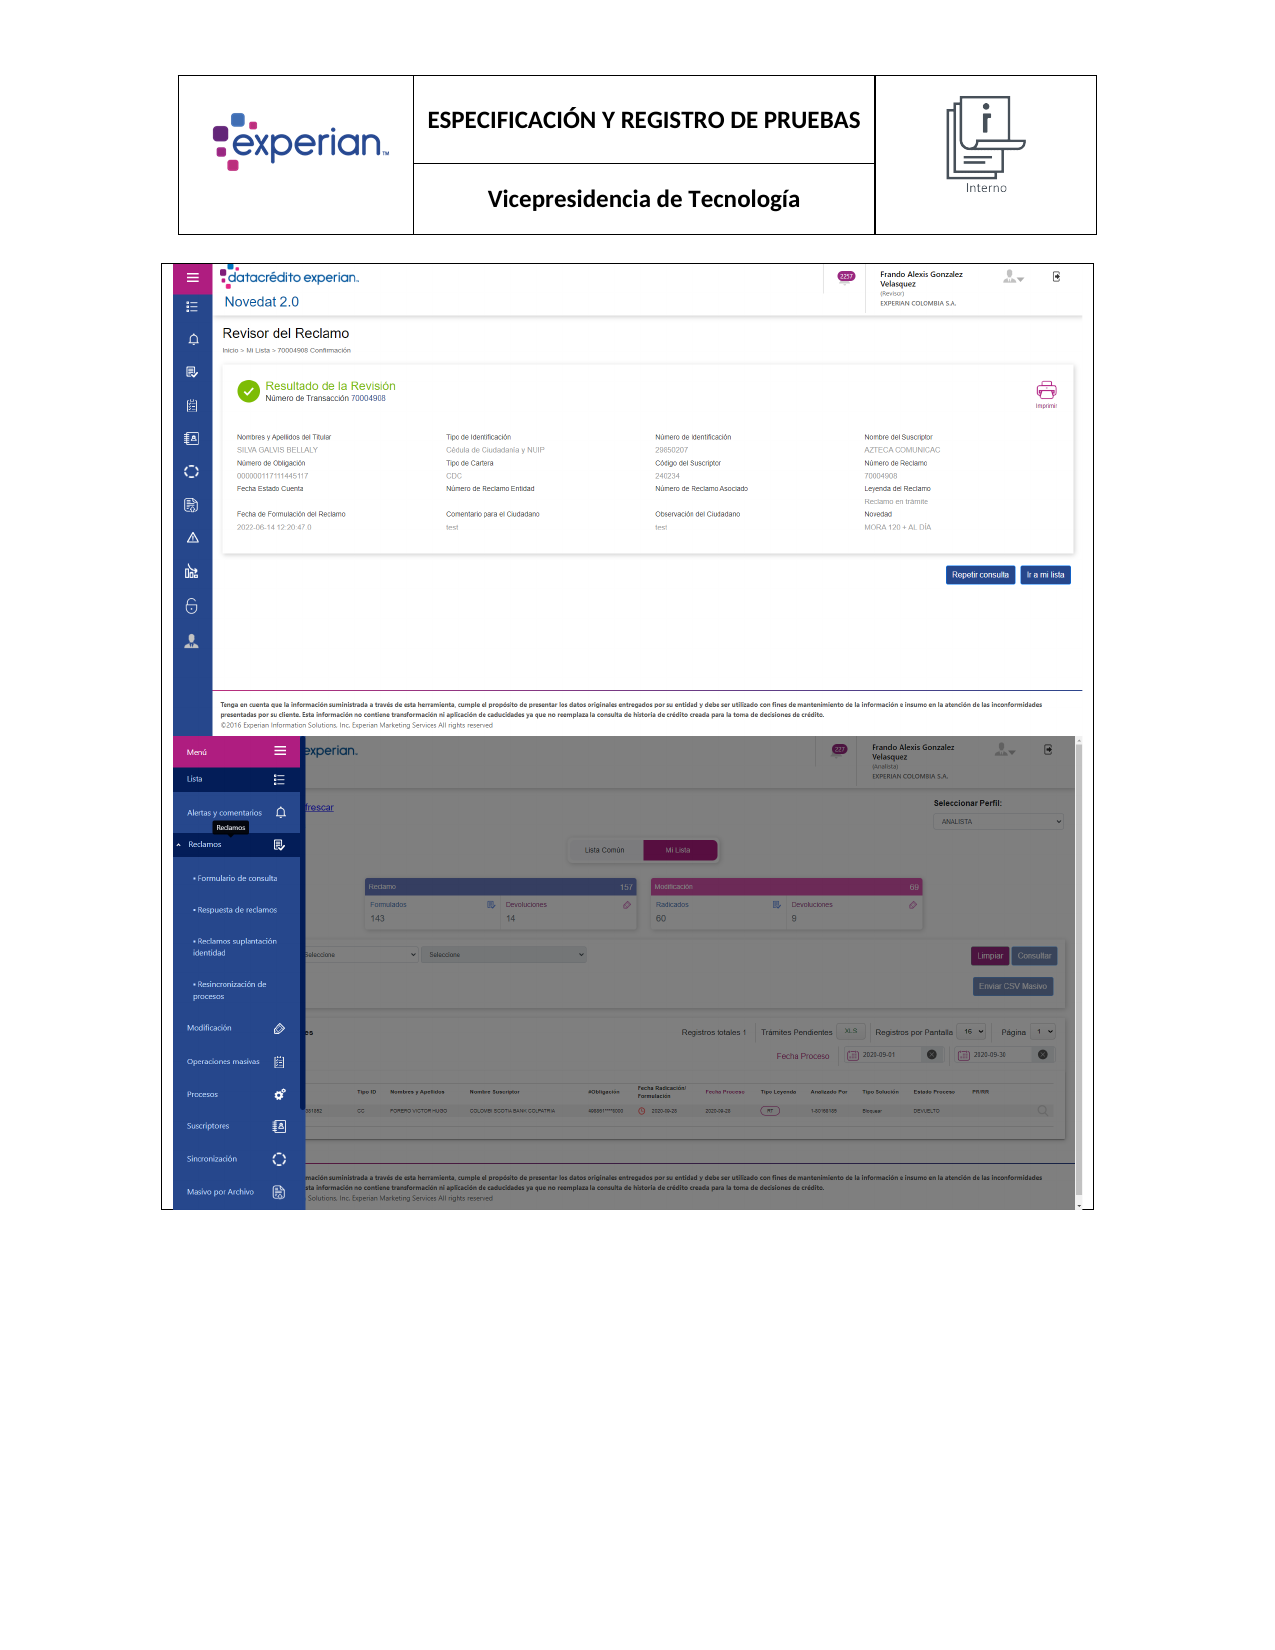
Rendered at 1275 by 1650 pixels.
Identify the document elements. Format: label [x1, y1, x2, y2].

table_cell [162, 264, 173, 1209]
picture [946, 91, 1026, 193]
table_cell [1083, 264, 1093, 1209]
picture [173, 264, 1083, 1210]
picture [191, 91, 401, 192]
